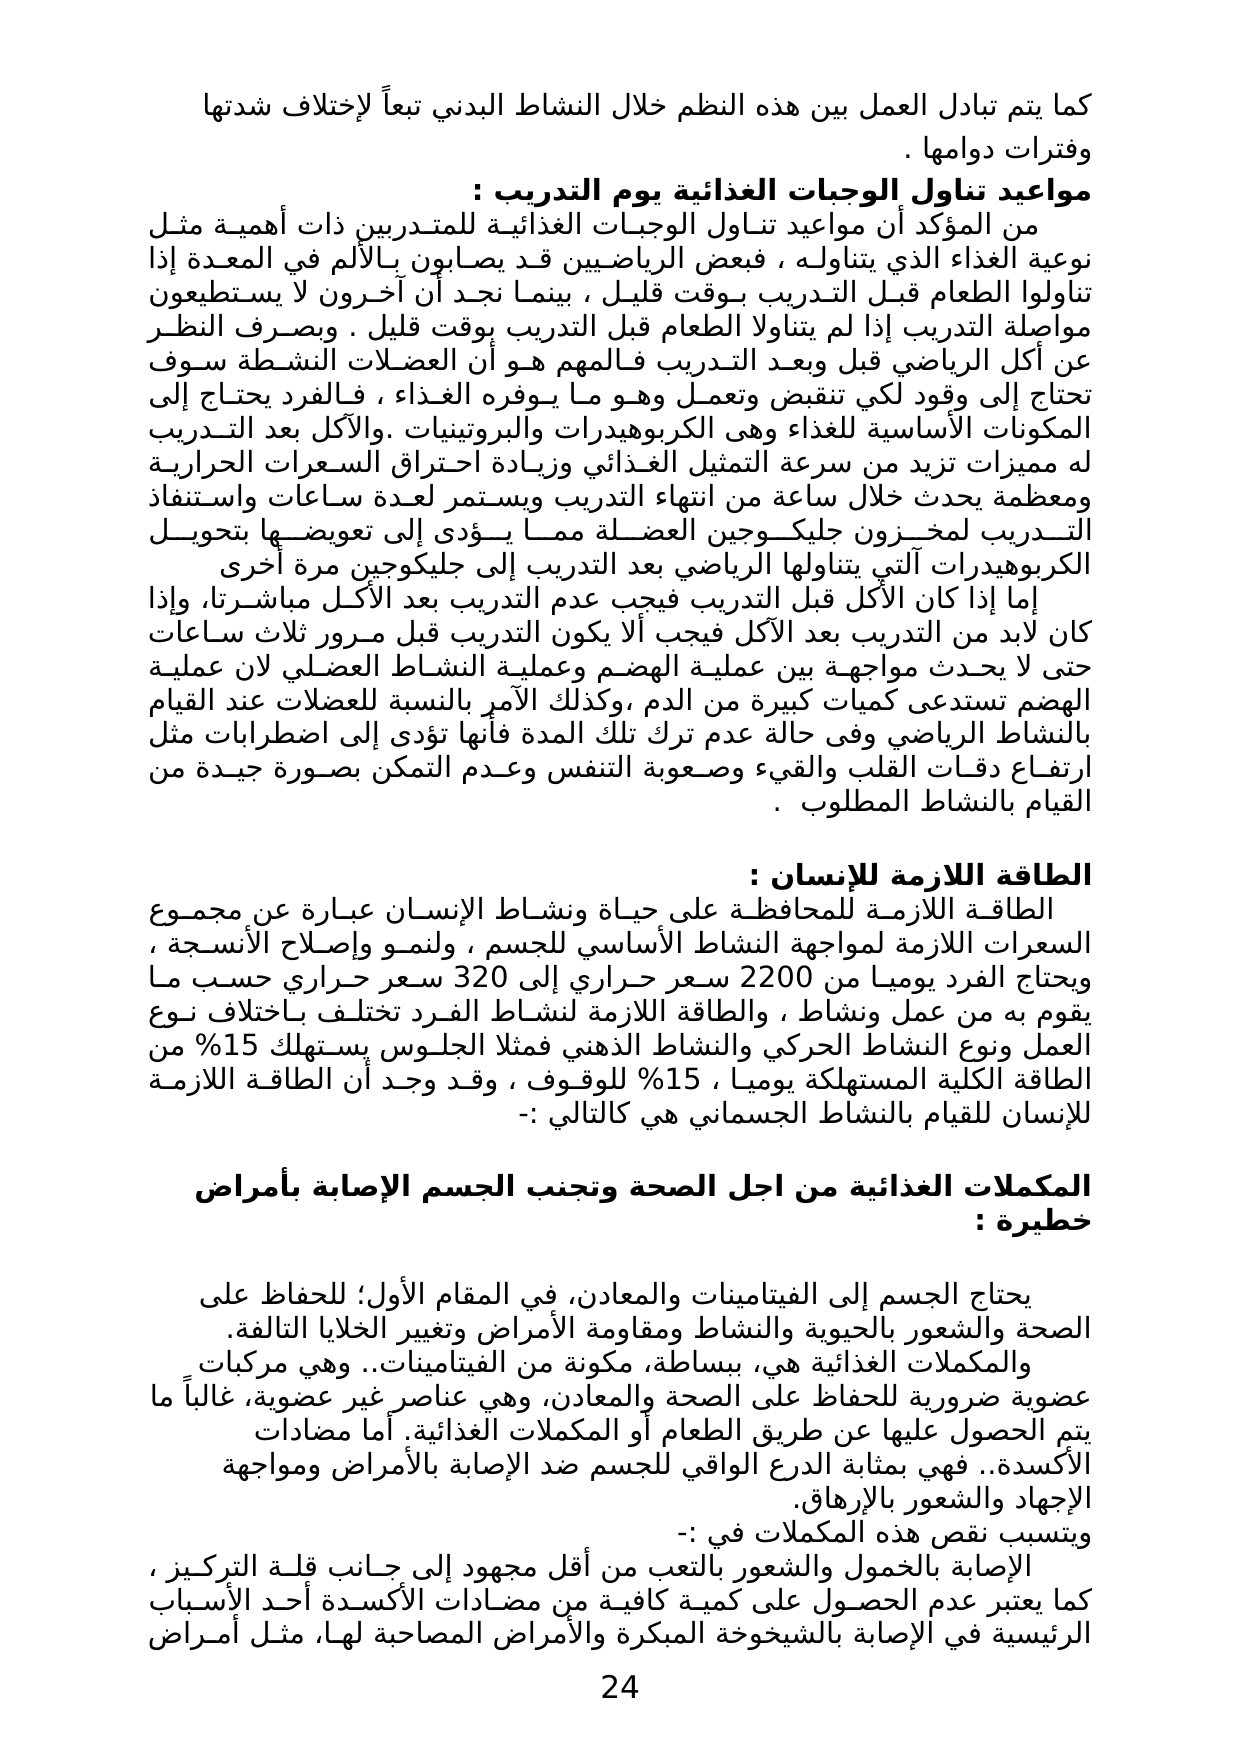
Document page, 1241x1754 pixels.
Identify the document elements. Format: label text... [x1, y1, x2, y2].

text مواعيد تناول الوجبات الغذائية يوم التدريب : [148, 173, 1093, 207]
text ويتسبب نقص هذه المكملات في :- [148, 1515, 1093, 1549]
text الطاقة اللازمة للمحافظة على حياة ونشاط الإنسان عبارة عن مجموع السعرات اللازمة لمواجهة النشاط الأساسي للجسم ، ولنمو وإصلاح الأنسجة ، ويحتاج الفرد يوميا من 2200 سعر حراري إلى 320 سعر حراري حسب ما يقوم به من عمل ونشاط ، والطاقة اللازمة لنشاط الفرد تختلف باختلاف نوع العمل ونوع النشاط الحركي والنشاط الذهني فمثلا الجلوس يستهلك 15% من الطاقة الكلية المستهلكة يوميا ، 15% للوقوف ، وقد وجد أن الطاقة اللازمة للإنسان للقيام بالنشاط الجسماني هي كالتالي :- [148, 892, 1093, 1130]
text إما إذا كان الأكل قبل التدريب فيجب عدم التدريب بعد الأكل مباشرتا، وإذا كان لابد من التدريب بعد الآكل فيجب ألا يكون التدريب قبل مرور ثلاث ساعات حتى لا يحدث مواجهة بين عملية الهضم وعملية النشاط العضلي لان عملية الهضم تستدعى كميات كبيرة من الدم ،وكذلك الآمر بالنسبة للعضلات عند القيام بالنشاط الرياضي وفى حالة عدم ترك تلك المدة فأنها تؤدى إلى اضطرابات مثل ارتفاع دقات القلب والقيء وصعوبة التنفس وعدم التمكن بصورة جيدة من القيام بالنشاط المطلوب . [148, 581, 1093, 819]
text من المؤكد أن مواعيد تناول الوجبات الغذائية للمتدربين ذات أهمية مثل نوعية الغذاء الذي يتناوله ، فبعض الرياضيين قد يصابون بالألم في المعدة إذا تناولوا الطعام قبل التدريب بوقت قليل ، بينما نجد أن آخرون لا يستطيعون مواصلة التدريب إذا لم يتناولا الطعام قبل التدريب بوقت قليل . وبصرف النظر عن أكل الرياضي قبل وبعد التدريب فالمهم هو أن العضلات النشطة سوف تحتاج إلى وقود لكي تنقبض وتعمل وهو ما يوفره الغذاء ، فالفرد يحتاج إلى المكونات الأساسية للغذاء وهى الكربوهيدرات والبروتينيات .والآكل بعد التدريب له مميزات تزيد من سرعة التمثيل الغذائي وزيادة احتراق السعرات الحرارية ومعظمة يحدث خلال ساعة من انتهاء التدريب ويستمر لعدة ساعات واستنفاذ التدريب لمخزون جليكوجين العضلة مما يؤدى إلى تعويضها بتحويل الكربوهيدرات آلتي يتناولها الرياضي بعد التدريب إلى جليكوجين مرة أخرى [148, 207, 1093, 581]
text الطاقة اللازمة للإنسان : [148, 858, 1093, 892]
text يحتاج الجسم إلى الفيتامينات والمعادن، في المقام الأول؛ للحفاظ على الصحة والشعور بالحيوية والنشاط ومقاومة الأمراض وتغيير الخلايا التالفة. [148, 1277, 1093, 1345]
text والمكملات الغذائية هي، ببساطة، مكونة من الفيتامينات.. وهي مركبات عضوية ضرورية للحفاظ على الصحة والمعادن، وهي عناصر غير عضوية، غالباً ما يتم الحصول عليها عن طريق الطعام أو المكملات الغذائية. أما مضادات الأكسدة.. فهي بمثابة الدرع الواقي للجسم ضد الإصابة بالأمراض ومواجهة الإجهاد والشعور بالإرهاق. [148, 1345, 1093, 1515]
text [148, 1549, 1092, 1651]
text المكملات الغذائية من اجل الصحة وتجنب الجسم الإصابة بأمراض خطيرة : [148, 1170, 1093, 1238]
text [148, 89, 1093, 165]
